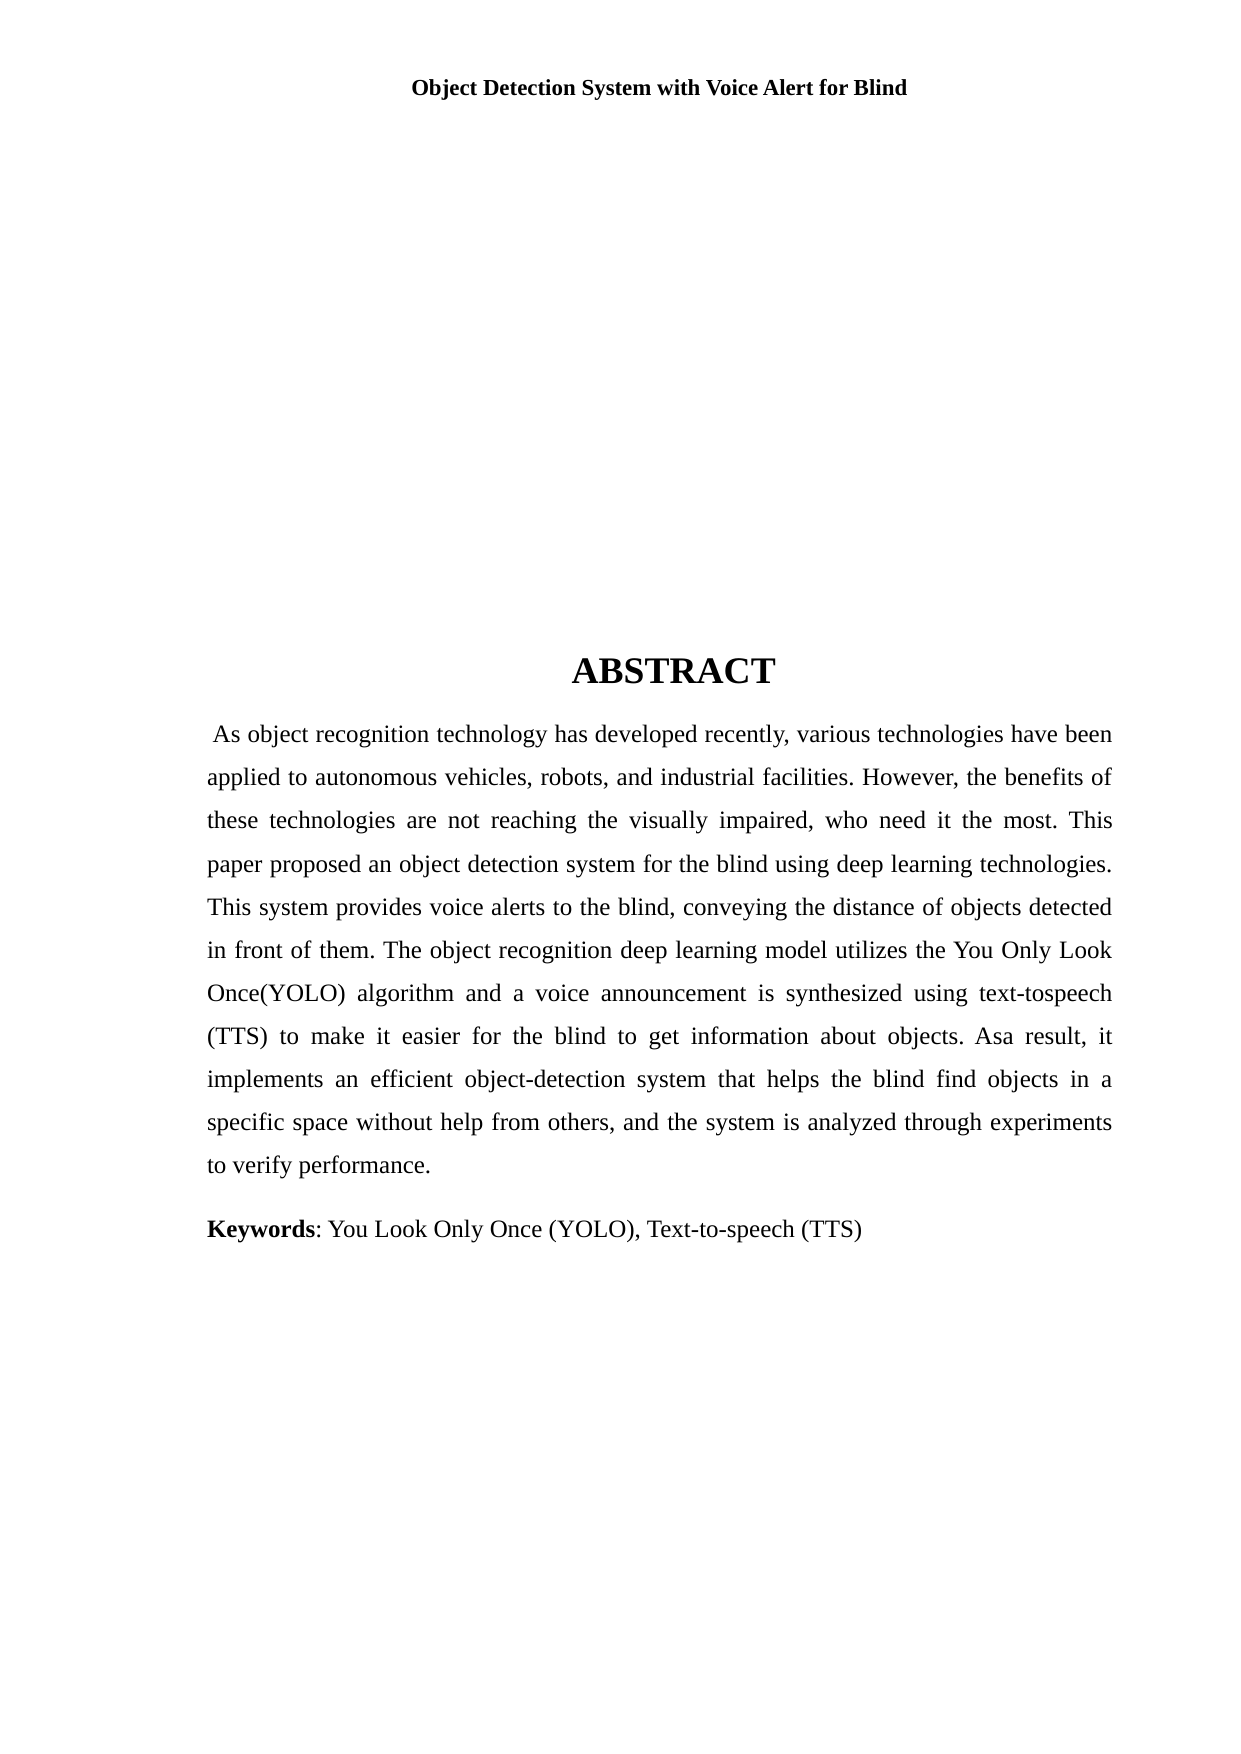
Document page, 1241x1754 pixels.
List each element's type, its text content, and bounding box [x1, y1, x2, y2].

text ABSTRACT [207, 648, 1113, 691]
text As object recognition technology has developed recently, various technologies have been applied to autonomous vehicles, robots, and industrial facilities. However, the benefits of these technologies are not reaching the visually impaired, who need it the most. This paper proposed an object detection system for the blind using deep learning technologies. This system provides voice alerts to the blind, conveying the distance of objects detected in front of them. The object recognition deep learning model utilizes the You Only Look Once(YOLO) algorithm and a voice announcement is synthesized using text-tospeech (TTS) to make it easier for the blind to get information about objects. Asa result, it implements an efficient object-detection system that helps the blind find objects in a specific space without help from others, and the system is analyzed through experiments to verify performance. [207, 719, 1113, 1179]
text Keywords: You Look Only Once (YOLO), Text-to-speech (TTS) [207, 1214, 1113, 1243]
